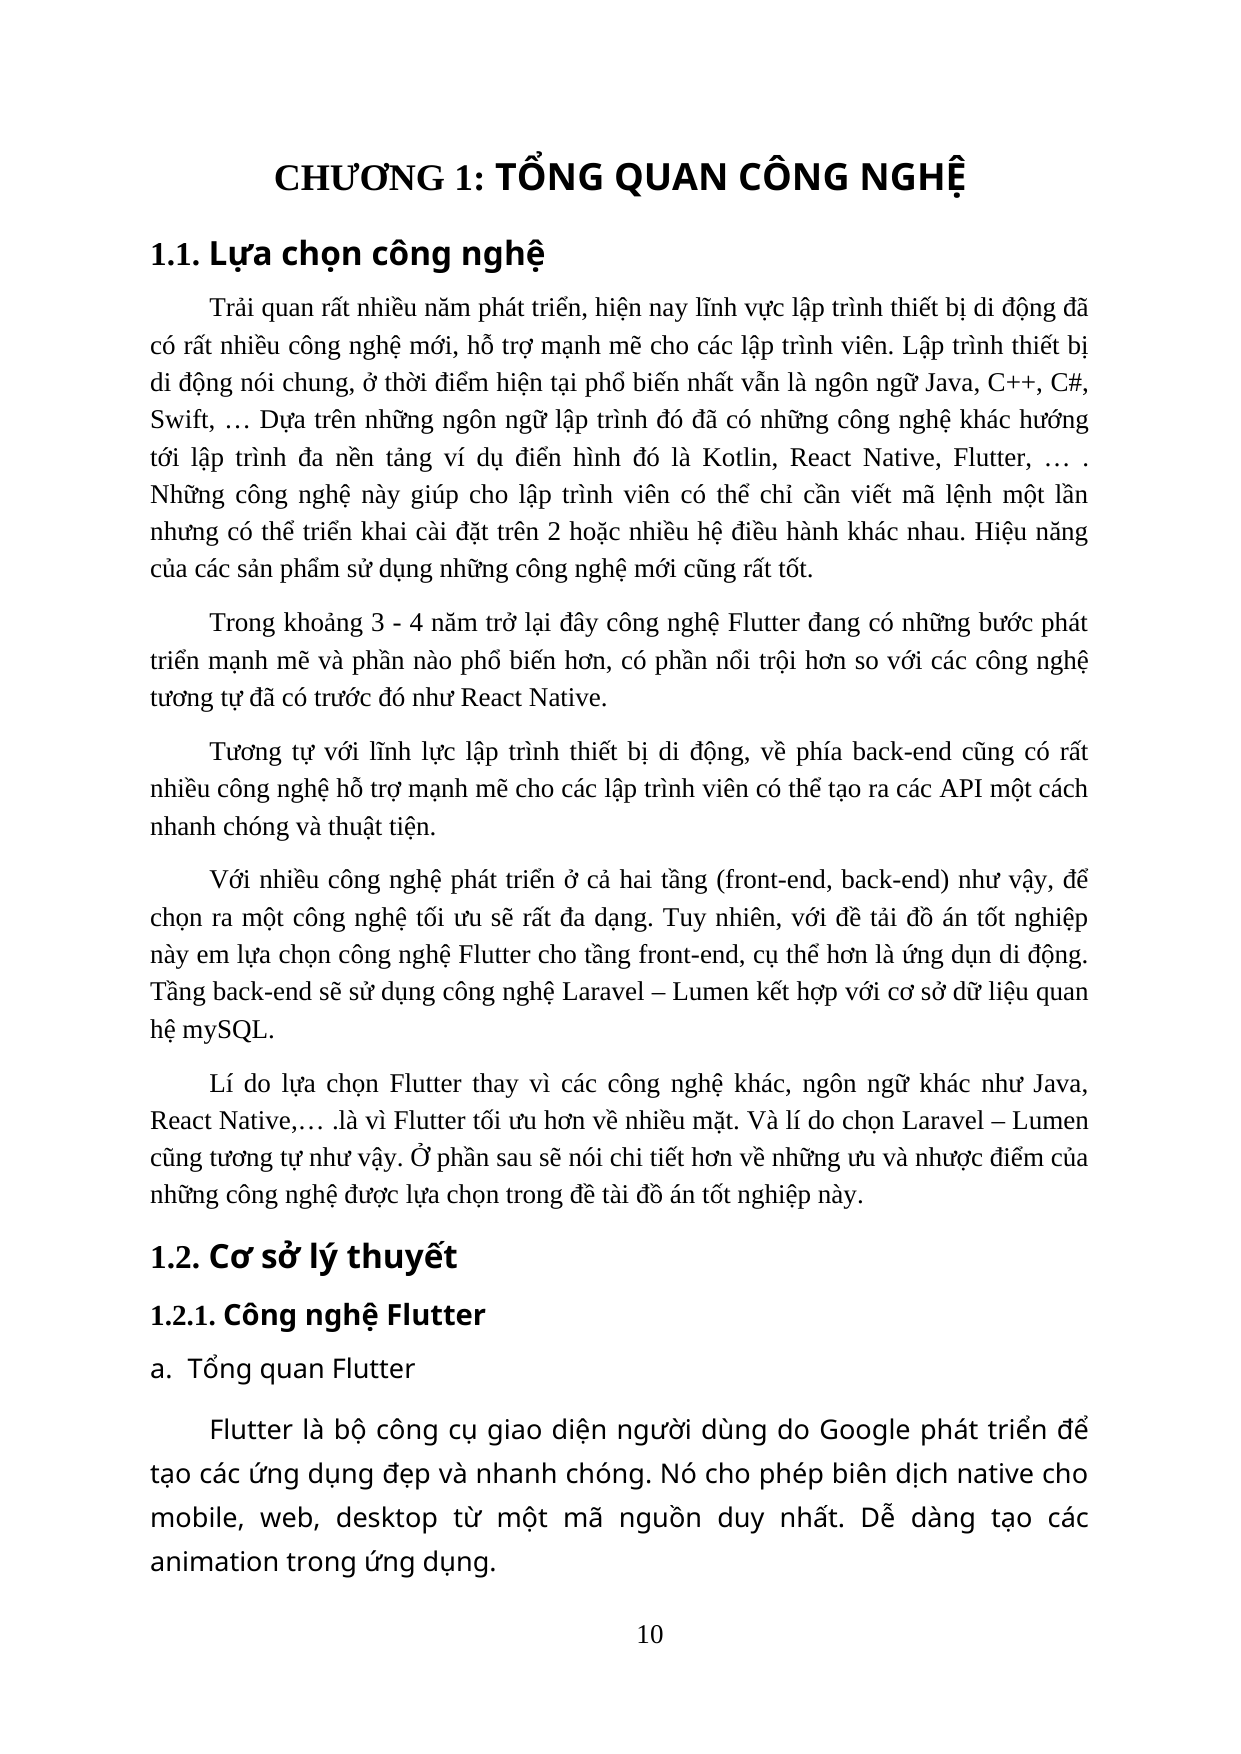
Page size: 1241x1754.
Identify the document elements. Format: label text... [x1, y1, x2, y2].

text Flutter là bộ công cụ giao diện người dùng do Google phát triển để tạo các ứng dụng đẹp và nhanh chóng. Nó cho phép biên dịch native cho mobile, web, desktop từ một mã nguồn duy nhất. Dễ dàng tạo các animation trong ứng dụng. [150, 1410, 1090, 1579]
subtitle Cơ sở lý thuyết [150, 1233, 1090, 1278]
list Tổng quan Flutter [150, 1349, 1090, 1386]
text Trải quan rất nhiều năm phát triển, hiện nay lĩnh vực lập trình thiết bị di động đã có rất nhiều công nghệ mới, hỗ trợ mạnh mẽ cho các lập trình viên. Lập trình thiết bị di động nói chung, ở thời điểm hiện tại phổ biến nhất vẫn là ngôn ngữ Java, C++, C#, Swift, … Dựa trên những ngôn ngữ lập trình đó đã có những công nghệ khác hướng tới lập trình đa nền tảng ví dụ điển hình đó là Kotlin, React Native, Flutter, … . Những công nghệ này giúp cho lập trình viên có thể chỉ cần viết mã lệnh một lần nhưng có thể triển khai cài đặt trên 2 hoặc nhiều hệ điều hành khác nhau. Hiệu năng của các sản phẩm sử dụng những công nghệ mới cũng rất tốt. [150, 292, 1090, 584]
text Lí do lựa chọn Flutter thay vì các công nghệ khác, ngôn ngữ khác như Java, React Native,… .là vì Flutter tối ưu hơn về nhiều mặt. Và lí do chọn Laravel – Lumen cũng tương tự như vậy. Ở phần sau sẽ nói chi tiết hơn về những ưu và nhược điểm của những công nghệ được lựa chọn trong đề tài đồ án tốt nghiệp này. [150, 1067, 1090, 1210]
text Với nhiều công nghệ phát triển ở cả hai tầng (front-end, back-end) như vậy, để chọn ra một công nghệ tối ưu sẽ rất đa dạng. Tuy nhiên, với đề tải đồ án tốt nghiệp này em lựa chọn công nghệ Flutter cho tầng front-end, cụ thể hơn là ứng dụn di động. Tầng back-end sẽ sử dụng công nghệ Laravel – Lumen kết hợp với cơ sở dữ liệu quan hệ mySQL. [150, 864, 1090, 1044]
subtitle Lựa chọn công nghệ [150, 230, 1090, 276]
text Trong khoảng 3 - 4 năm trở lại đây công nghệ Flutter đang có những bước phát triển mạnh mẽ và phần nào phổ biến hơn, có phần nổi trội hơn so với các công nghệ tương tự đã có trước đó như React Native. [150, 607, 1090, 712]
subtitle Tổng Quan Công Nghệ [150, 150, 1090, 201]
subtitle Công nghệ Flutter [150, 1294, 1090, 1334]
text Tương tự với lĩnh lực lập trình thiết bị di động, về phía back-end cũng có rất nhiều công nghệ hỗ trợ mạnh mẽ cho các lập trình viên có thể tạo ra các API một cách nhanh chóng và thuật tiện. [150, 735, 1090, 841]
